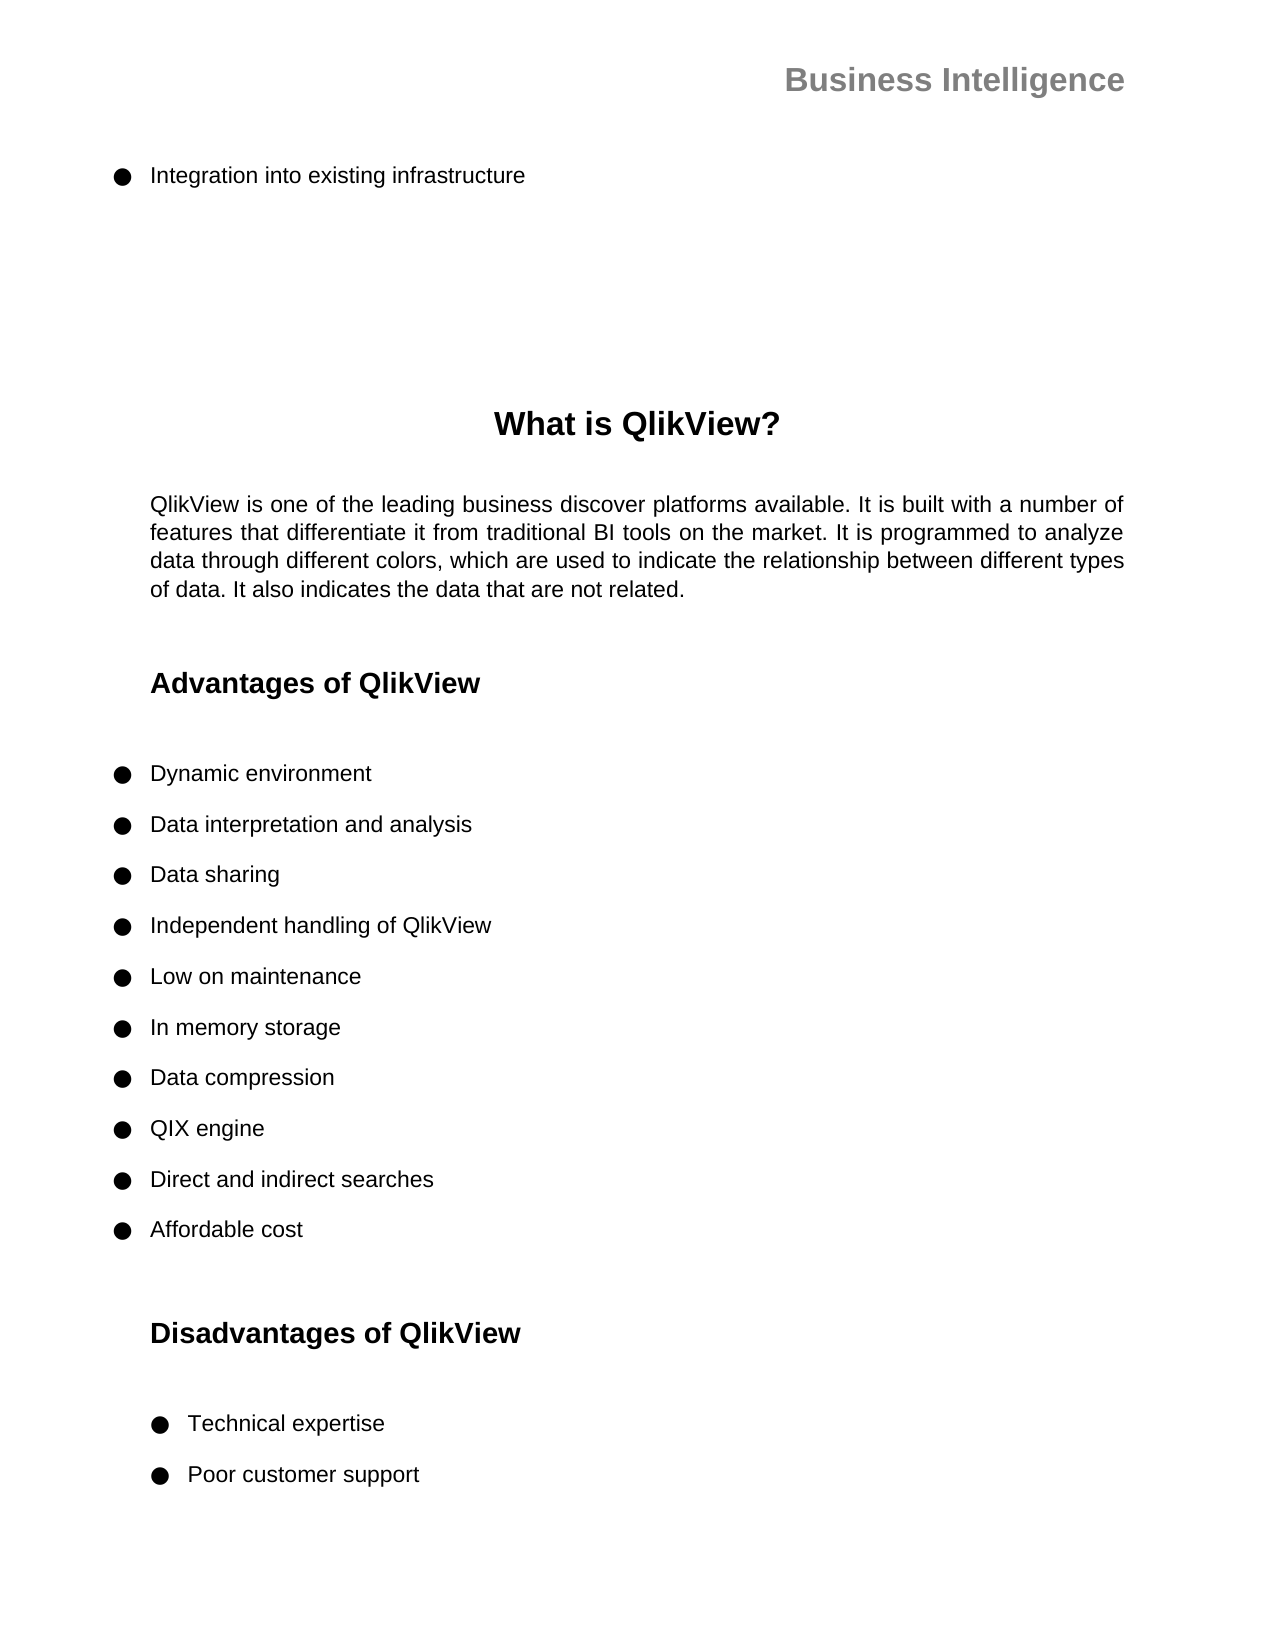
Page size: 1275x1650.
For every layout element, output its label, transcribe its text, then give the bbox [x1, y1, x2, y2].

list Independent handling of QlikView [112, 899, 1125, 947]
list Poor customer support [150, 1448, 1125, 1495]
list Integration into existing infrastructure [112, 150, 1125, 197]
list Data sharing [112, 849, 1125, 896]
subtitle Disadvantages of QlikView [150, 1316, 1125, 1350]
subtitle Advantages of QlikView [150, 666, 1125, 700]
list Affordable cost [112, 1204, 1125, 1251]
list Technical expertise [150, 1398, 1125, 1445]
list QIX engine [112, 1102, 1125, 1149]
text QlikView is one of the leading business discover platforms available. It is built with a number of features that differentiate it from traditional BI tools on the market. It is programmed to analyze data through different colors, which are used to indicate the relationship between different types of data. It also indicates the data that are not related. [150, 491, 1125, 602]
list Low on maintenance [112, 950, 1125, 997]
list Direct and indirect searches [112, 1153, 1125, 1200]
list Data interpretation and analysis [112, 798, 1125, 845]
list In memory storage [112, 1001, 1125, 1048]
list Data compression [112, 1052, 1125, 1099]
subtitle What is QlikView? [150, 404, 1125, 442]
list Dynamic environment [112, 747, 1125, 794]
